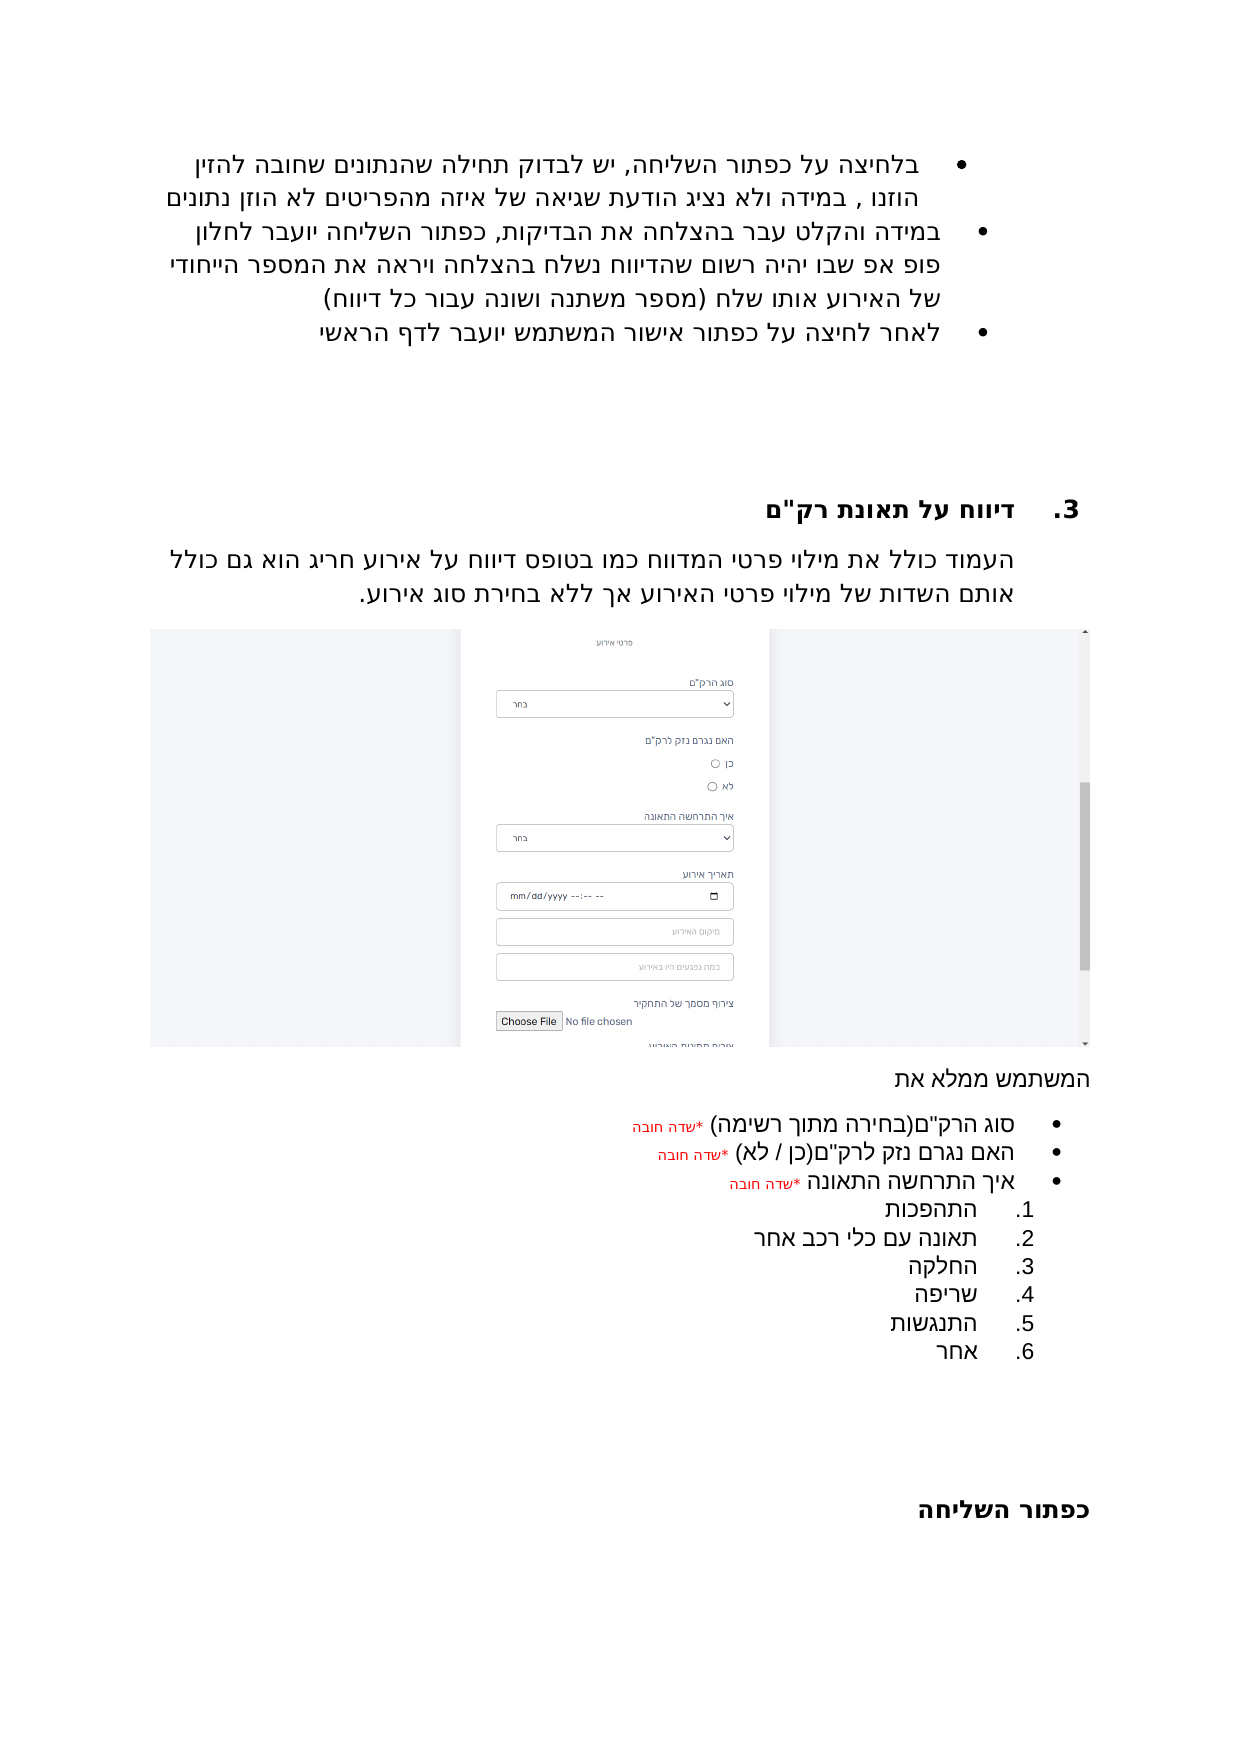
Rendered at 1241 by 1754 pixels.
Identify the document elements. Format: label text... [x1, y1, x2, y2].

text העמוד כולל את מילוי פרטי המדווח כמו בטופס דיווח על אירוע חריג הוא גם כולל אותם השדות של מילוי פרטי האירוע אך ללא בחירת סוג אירוע. [150, 545, 1015, 608]
picture [150, 629, 1091, 1047]
list סוג הרק"ם(בחירה מתוך רשימה) *שדה חובה [150, 1111, 1053, 1137]
list החלקה [150, 1253, 1015, 1279]
text המשתמש ממלא את [150, 1066, 1090, 1092]
list אחר [150, 1338, 1015, 1364]
list בלחיצה על כפתור השליחה, יש לבדוק תחילה שהנתונים שחובה להזין הוזנו , במידה ולא נציג הודעת שגיאה של איזה מהפריטים לא הוזן נתונים [150, 150, 957, 213]
list שריפה [150, 1281, 1015, 1308]
list התהפכות [150, 1196, 1015, 1222]
list דיווח על תאונת רק"ם [150, 495, 1053, 524]
list במידה והקלט עבר בהצלחה את הבדיקות, כפתור השליחה יועבר לחלון פופ אפ שבו יהיה רשום שהדיווח נשלח בהצלחה ויראה את המספר הייחודי של האירוע אותו שלח (מספר משתנה ושונה עבור כל דיווח) [150, 217, 979, 313]
list התנגשות [150, 1310, 1015, 1336]
list האם נגרם נזק לרק"ם(כן / לא) *שדה חובה [150, 1139, 1053, 1166]
text כפתור השליחה [150, 1495, 1090, 1524]
list תאונה עם כלי רכב אחר [150, 1224, 1015, 1251]
list לאחר לחיצה על כפתור אישור המשתמש יועבר לדף הראשי [150, 318, 979, 347]
list איך התרחשה התאונה *שדה חובה [150, 1168, 1053, 1194]
